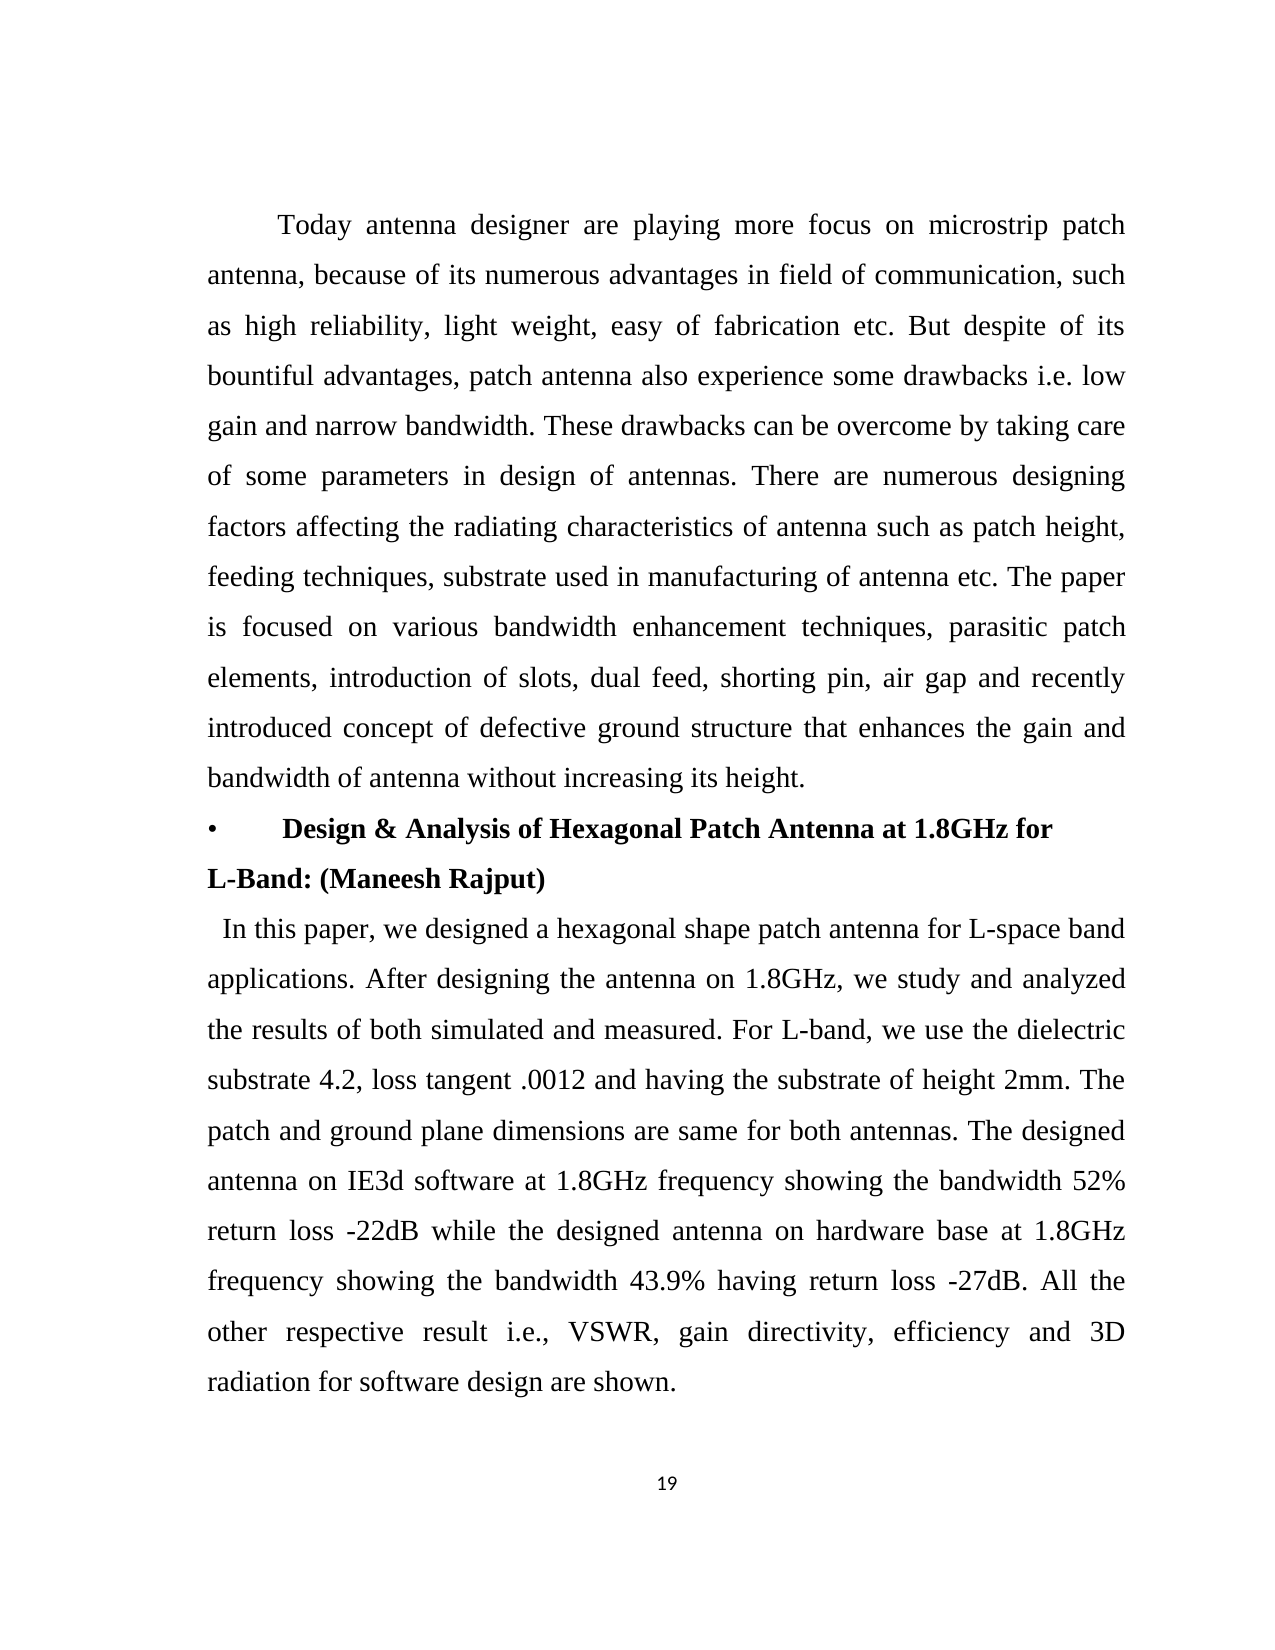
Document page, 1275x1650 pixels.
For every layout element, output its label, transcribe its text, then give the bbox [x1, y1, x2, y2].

text Today antenna designer are playing more focus on microstrip patch antenna, because of its numerous advantages in field of communication, such as high reliability, light weight, easy of fabrication etc. But despite of its bountiful advantages, patch antenna also experience some drawbacks i.e. low gain and narrow bandwidth. These drawbacks can be overcome by taking care of some parameters in design of antennas. There are numerous designing factors affecting the radiating characteristics of antenna such as patch height, feeding techniques, substrate used in manufacturing of antenna etc. The paper is focused on various bandwidth enhancement techniques, parasitic patch elements, introduction of slots, dual feed, shorting pin, air gap and recently introduced concept of defective ground structure that enhances the gain and bandwidth of antenna without increasing its height. [207, 207, 1126, 794]
text L-Band: (Maneesh Rajput) [207, 861, 1126, 894]
text • Design & Analysis of Hexagonal Patch Antenna at 1.8GHz for [207, 811, 1126, 844]
text In this paper, we designed a hexagonal shape patch antenna for L-space band applications. After designing the antenna on 1.8GHz, we study and analyzed the results of both simulated and measured. For L-band, we use the dielectric substrate 4.2, loss tangent .0012 and having the substrate of height 2mm. The patch and ground plane dimensions are same for both antennas. The designed antenna on IE3d software at 1.8GHz frequency showing the bandwidth 52% return loss -22dB while the designed antenna on hardware base at 1.8GHz frequency showing the bandwidth 43.9% having return loss -27dB. All the other respective result i.e., VSWR, gain directivity, efficiency and 3D radiation for software design are shown. [207, 911, 1126, 1398]
